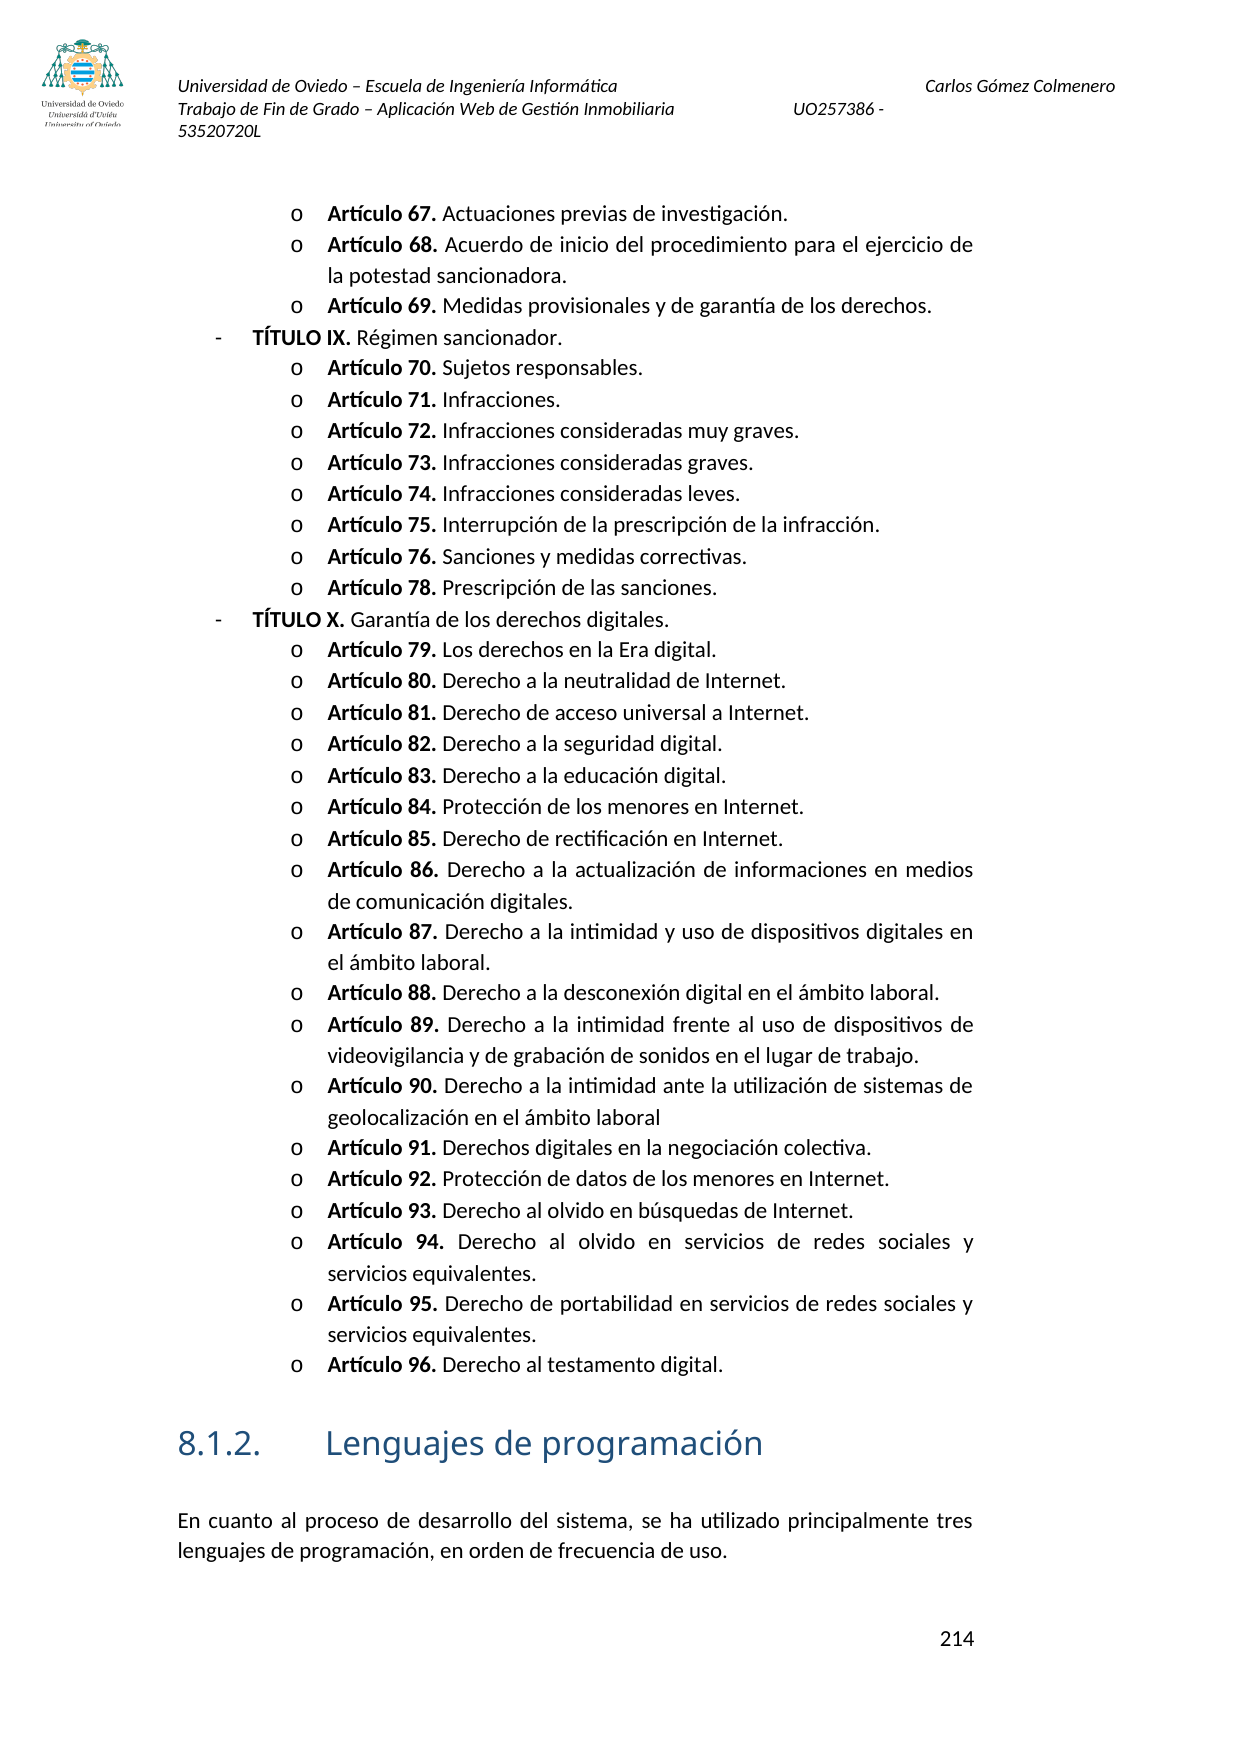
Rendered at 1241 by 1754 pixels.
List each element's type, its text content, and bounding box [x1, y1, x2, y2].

list Artículo 92. Protección de datos de los menores en Internet. [290, 1164, 974, 1194]
list TÍTULO IX. Régimen sancionador. [215, 323, 974, 351]
list Artículo 76. Sanciones y medidas correctivas. [290, 542, 974, 571]
list Artículo 68. Acuerdo de inicio del procedimiento para el ejercicio de la potestad sancionadora. [290, 230, 974, 289]
list Artículo 79. Los derechos en la Era digital. [290, 635, 974, 664]
list Artículo 71. Infracciones. [290, 385, 974, 414]
list Artículo 85. Derecho de rectificación en Internet. [290, 824, 974, 853]
list Artículo 70. Sujetos responsables. [290, 353, 974, 382]
list Artículo 72. Infracciones consideradas muy graves. [290, 416, 974, 445]
list Artículo 81. Derecho de acceso universal a Internet. [290, 698, 974, 727]
list Artículo 91. Derechos digitales en la negociación colectiva. [290, 1133, 974, 1162]
list Artículo 94. Derecho al olvido en servicios de redes sociales y servicios equivalentes. [290, 1227, 974, 1287]
list Artículo 86. Derecho a la actualización de informaciones en medios de comunicación digitales. [290, 855, 974, 915]
list Artículo 89. Derecho a la intimidad frente al uso de dispositivos de videovigilancia y de grabación de sonidos en el lugar de trabajo. [290, 1010, 974, 1069]
list TÍTULO X. Garantía de los derechos digitales. [215, 605, 974, 633]
list Artículo 67. Actuaciones previas de investigación. [290, 199, 974, 228]
list Artículo 90. Derecho a la intimidad ante la utilización de sistemas de geolocalización en el ámbito laboral [290, 1072, 974, 1131]
list Artículo 75. Interrupción de la prescripción de la infracción. [290, 511, 974, 540]
list Artículo 69. Medidas provisionales y de garantía de los derechos. [290, 292, 974, 321]
list Artículo 84. Protección de los menores en Internet. [290, 792, 974, 822]
list Artículo 88. Derecho a la desconexión digital en el ámbito laboral. [290, 978, 974, 1008]
list Artículo 74. Infracciones consideradas leves. [290, 479, 974, 508]
list Artículo 82. Derecho a la seguridad digital. [290, 729, 974, 759]
list Artículo 83. Derecho a la educación digital. [290, 761, 974, 790]
subtitle Lenguajes de programación [177, 1419, 974, 1465]
list Artículo 93. Derecho al olvido en búsquedas de Internet. [290, 1196, 974, 1225]
list Artículo 80. Derecho a la neutralidad de Internet. [290, 667, 974, 696]
list Artículo 78. Prescripción de las sanciones. [290, 573, 974, 603]
list Artículo 87. Derecho a la intimidad y uso de dispositivos digitales en el ámbito laboral. [290, 917, 974, 976]
text En cuanto al proceso de desarrollo del sistema, se ha utilizado principalmente tres lenguajes de programación, en orden de frecuencia de uso. [177, 1506, 974, 1564]
list Artículo 95. Derecho de portabilidad en servicios de redes sociales y servicios equivalentes. [290, 1289, 974, 1348]
list Artículo 96. Derecho al testamento digital. [290, 1351, 974, 1380]
picture [36, 38, 124, 126]
list Artículo 73. Infracciones consideradas graves. [290, 448, 974, 477]
